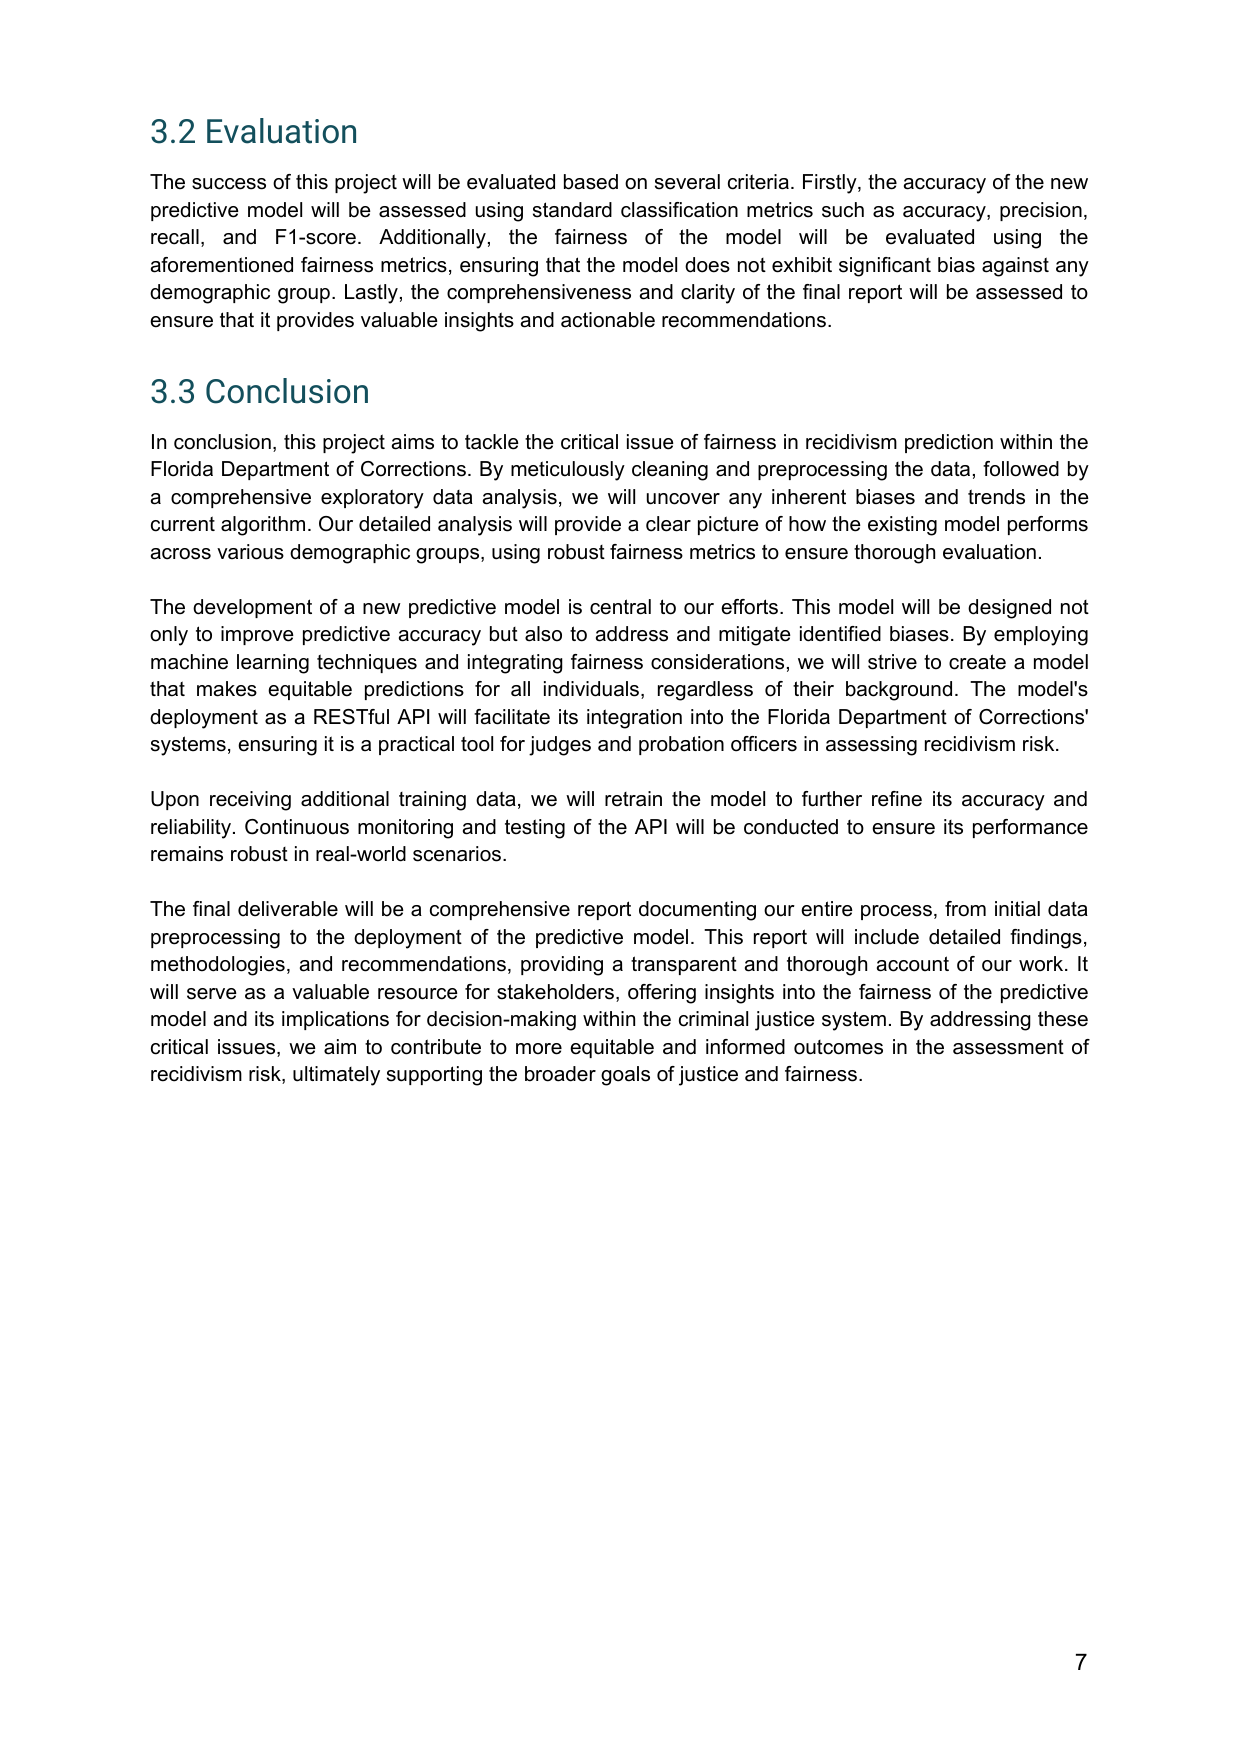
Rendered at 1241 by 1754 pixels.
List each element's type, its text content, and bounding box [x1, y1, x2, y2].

text Upon receiving additional training data, we will retrain the model to further refine its accuracy and reliability. Continuous monitoring and testing of the API will be conducted to ensure its performance remains robust in real-world scenarios. [150, 787, 1090, 866]
text The development of a new predictive model is central to our efforts. This model will be designed not only to improve predictive accuracy but also to address and mitigate identified biases. By employing machine learning techniques and integrating fairness considerations, we will strive to create a model that makes equitable predictions for all individuals, regardless of their background. The model's deployment as a RESTful API will facilitate its integration into the Florida Department of Corrections' systems, ensuring it is a practical tool for judges and probation officers in assessing recidivism risk. [150, 595, 1090, 756]
text The success of this project will be evaluated based on several criteria. Firstly, the accuracy of the new predictive model will be assessed using standard classification metrics such as accuracy, precision, recall, and F1-score. Additionally, the fairness of the model will be evaluated using the aforementioned fairness metrics, ensuring that the model does not exhibit significant bias against any demographic group. Lastly, the comprehensiveness and clarity of the final report will be assessed to ensure that it provides valuable insights and actionable recommendations. [150, 170, 1090, 331]
subtitle 3.3 Conclusion [150, 372, 1090, 411]
text The final deliverable will be a comprehensive report documenting our entire process, from initial data preprocessing to the deployment of the predictive model. This report will include detailed findings, methodologies, and recommendations, providing a transparent and thorough account of our work. It will serve as a valuable resource for stakeholders, offering insights into the fairness of the predictive model and its implications for decision-making within the criminal justice system. By addressing these critical issues, we aim to contribute to more equitable and informed outcomes in the assessment of recidivism risk, ultimately supporting the broader goals of justice and fairness. [150, 897, 1090, 1086]
text In conclusion, this project aims to tackle the critical issue of fairness in recidivism prediction within the Florida Department of Corrections. By meticulously cleaning and preprocessing the data, followed by a comprehensive exploratory data analysis, we will uncover any inherent biases and trends in the current algorithm. Our detailed analysis will provide a clear picture of how the existing model performs across various demographic groups, using robust fairness metrics to ensure thorough evaluation. [150, 430, 1090, 564]
subtitle 3.2 Evaluation [150, 112, 1090, 152]
